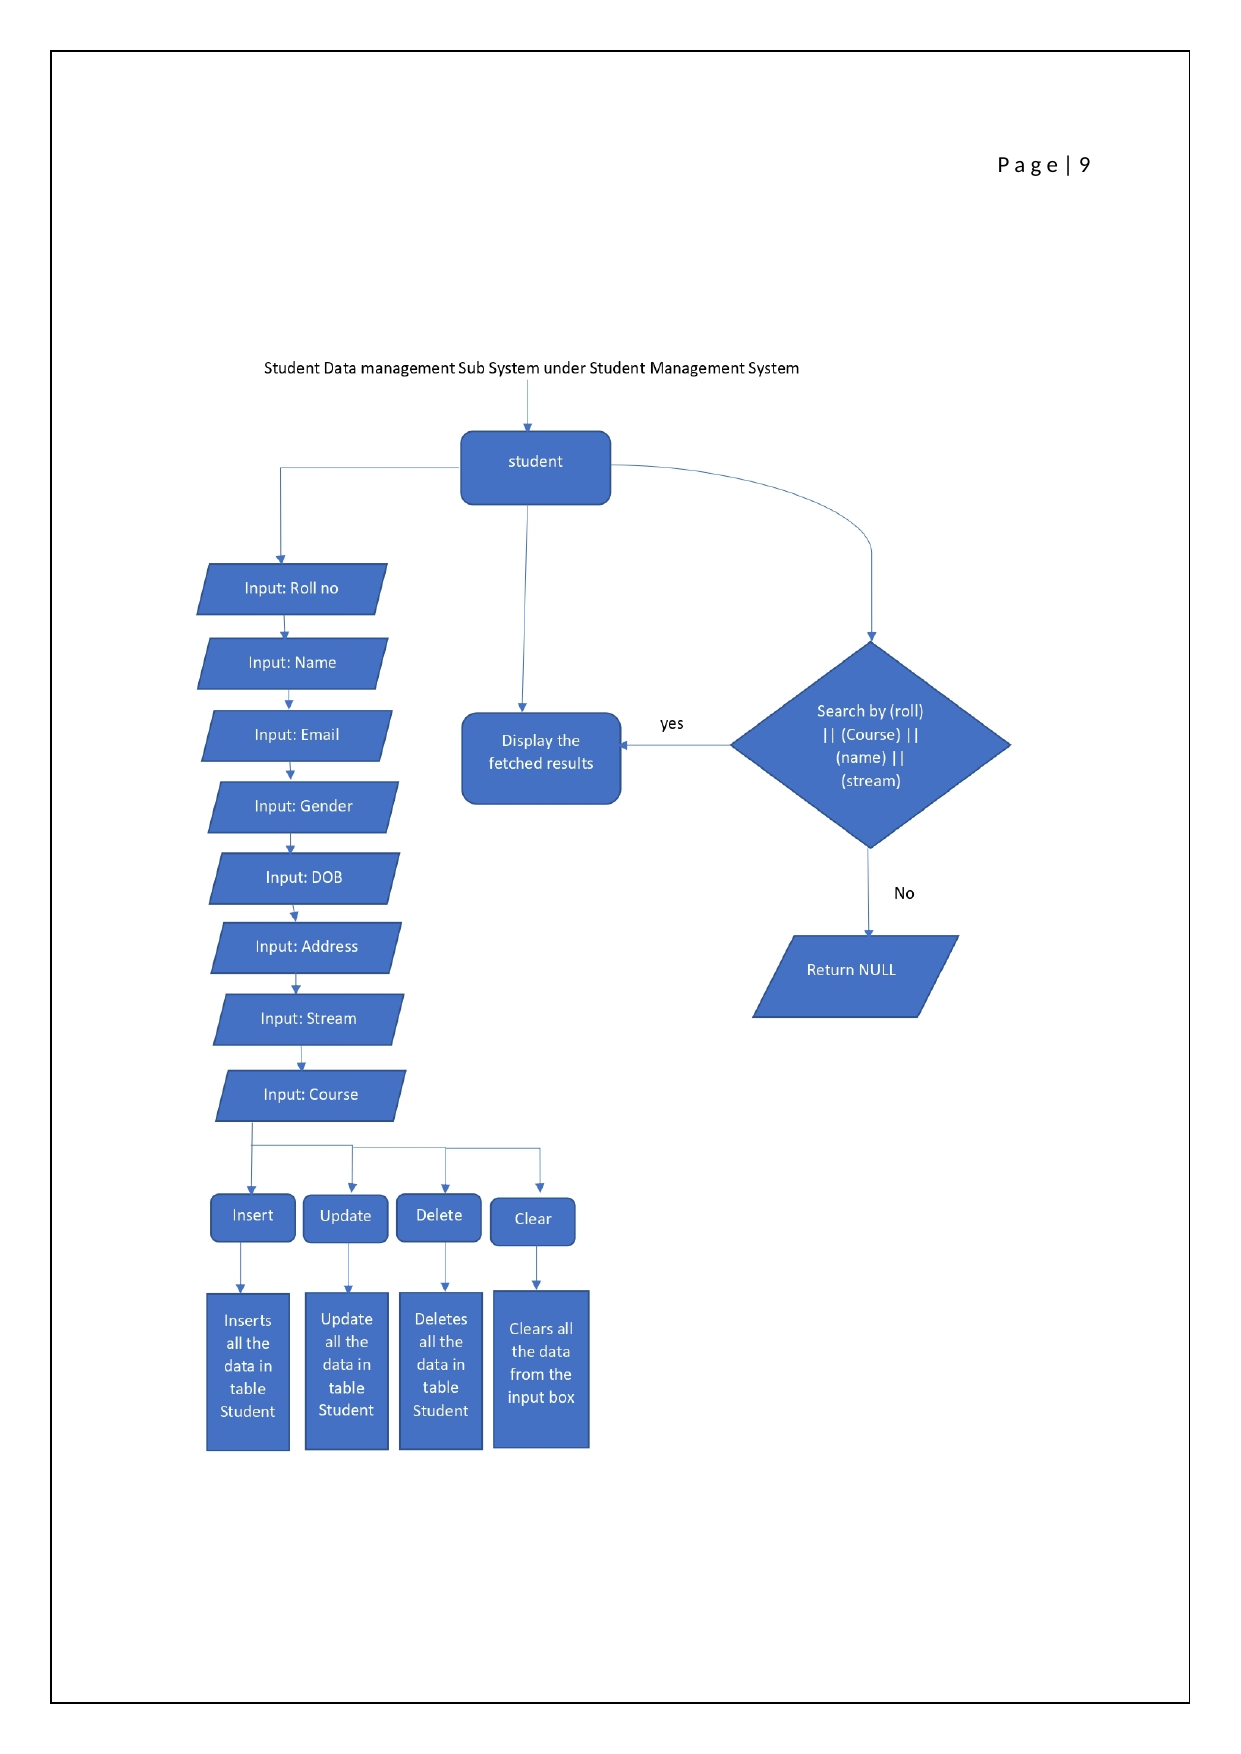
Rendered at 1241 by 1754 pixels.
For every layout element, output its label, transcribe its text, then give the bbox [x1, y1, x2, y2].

text P a g e | 9 [150, 150, 1090, 178]
picture [150, 345, 1091, 1466]
